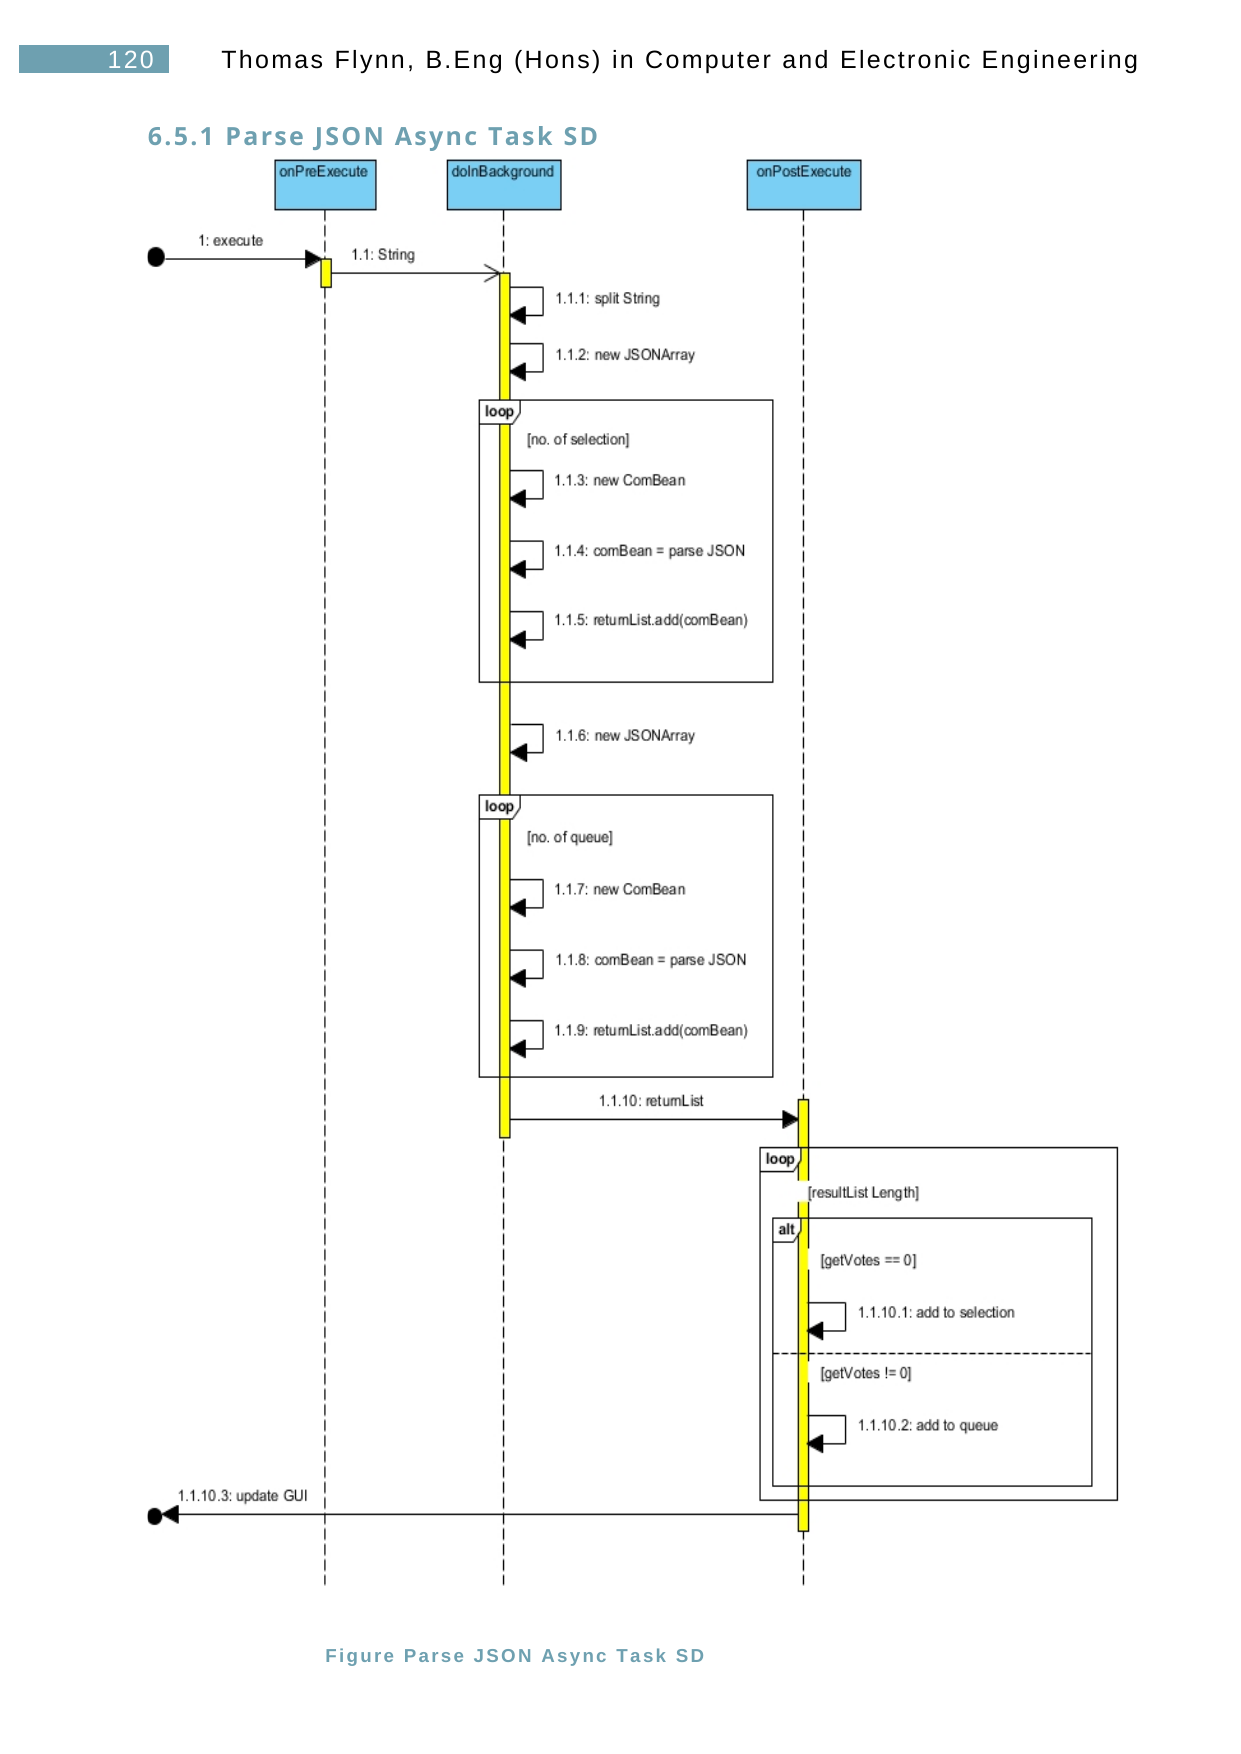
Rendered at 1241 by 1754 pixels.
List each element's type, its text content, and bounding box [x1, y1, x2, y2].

picture [147, 157, 1122, 1590]
subtitle 6.5.1 Parse JSON Async Task SD [148, 118, 1122, 152]
